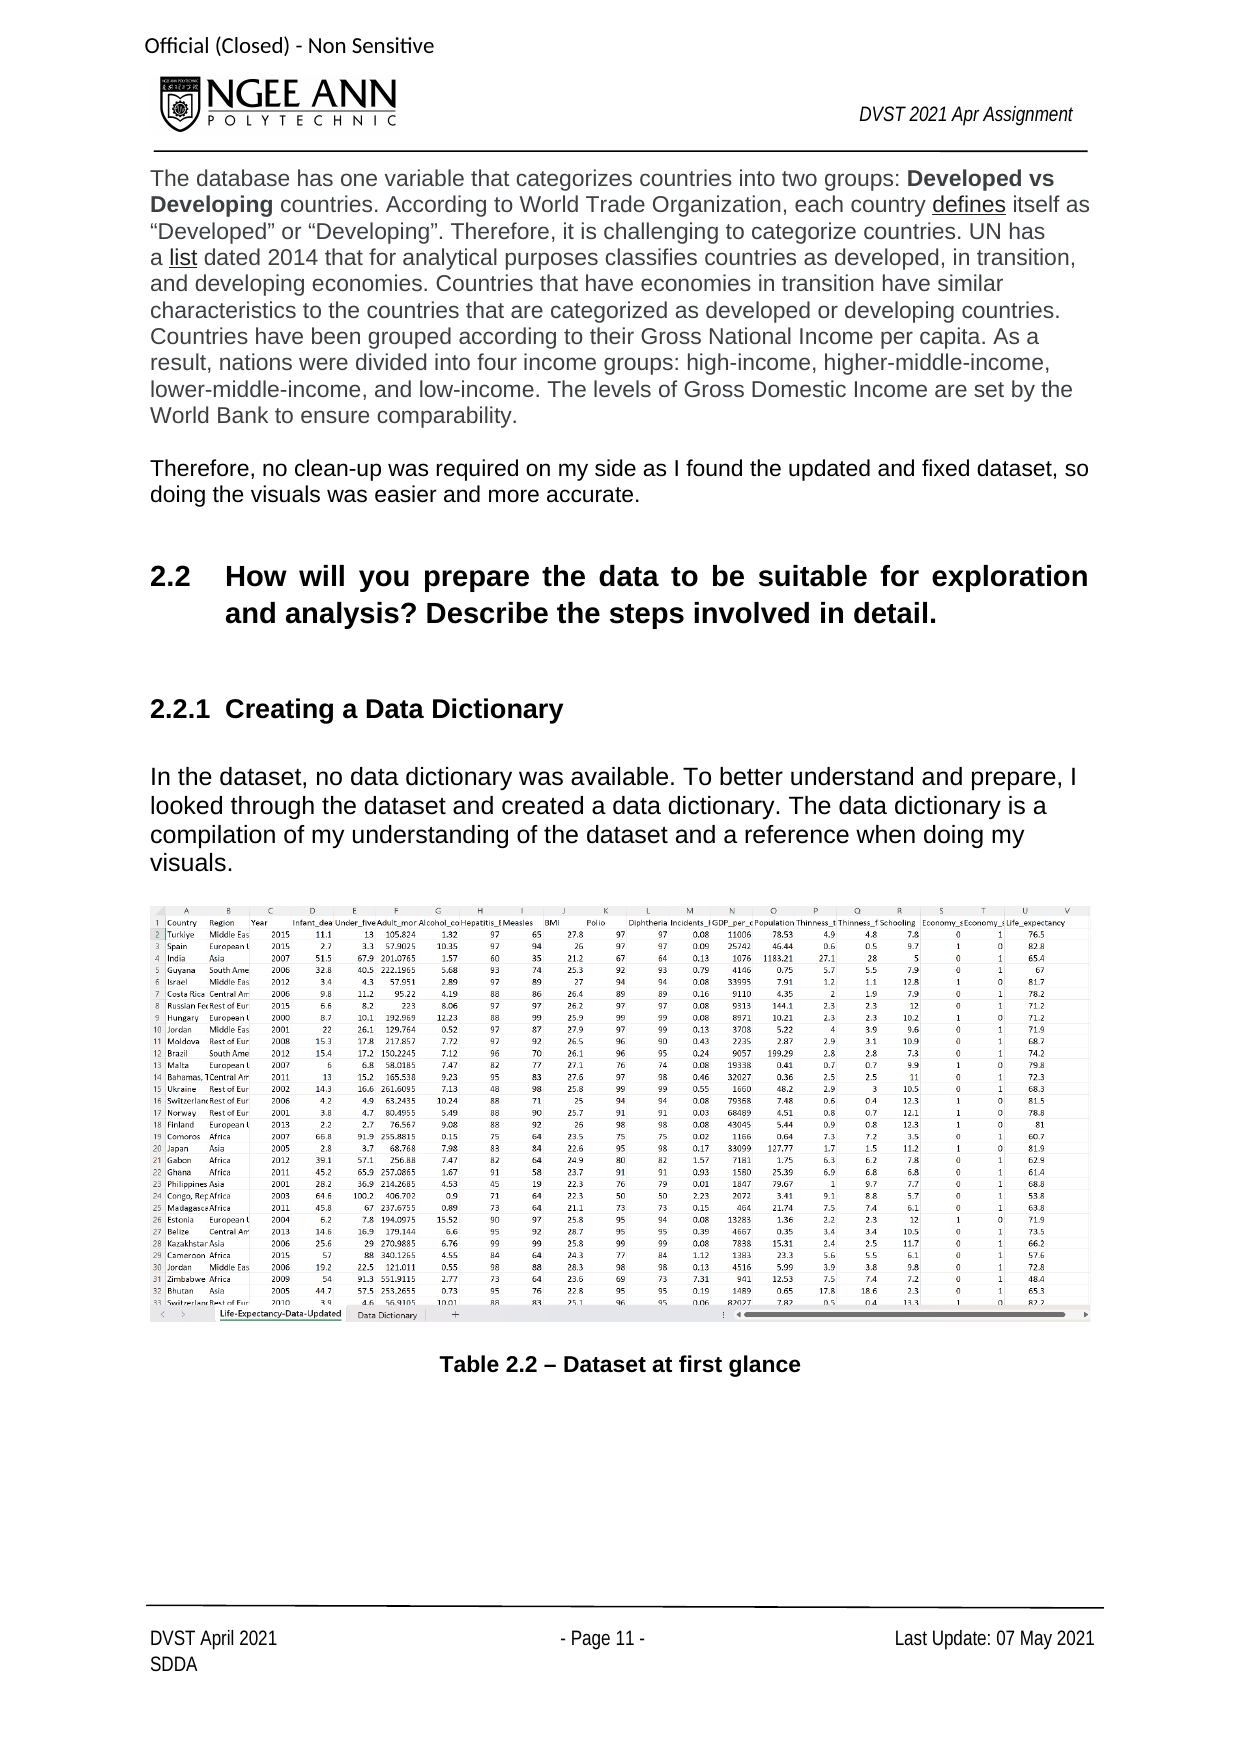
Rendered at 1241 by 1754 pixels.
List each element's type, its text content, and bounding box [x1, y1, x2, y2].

subtitle Creating a Data Dictionary [150, 693, 1090, 724]
text In the dataset, no data dictionary was available. To better understand and prepare, I looked through the dataset and created a data dictionary. The data dictionary is a compilation of my understanding of the dataset and a reference when doing my visuals. [150, 762, 1090, 877]
text Therefore, no clean-up was required on my side as I found the updated and fixed dataset, so doing the visuals was easier and more accurate. [150, 455, 1090, 507]
text The database has one variable that categorizes countries into two groups: Developed vs Developing countries. According to World Trade Organization, each country defines itself as “Developed” or “Developing”. Therefore, it is challenging to categorize countries. UN has a list dated 2014 that for analytical purposes classifies countries as developed, in transition, and developing economies. Countries that have economies in transition have similar characteristics to the countries that are categorized as developed or developing countries. Countries have been grouped according to their Gross National Income per capita. As a result, nations were divided into four income groups: high-income, higher-middle-income, lower-middle-income, and low-income. The levels of Gross Domestic Income are set by the World Bank to ensure comparability. [150, 165, 1090, 428]
picture [150, 75, 402, 134]
text Table 2.2 – Dataset at first glance [150, 1351, 1090, 1377]
picture [150, 906, 1091, 1322]
subtitle How will you prepare the data to be suitable for exploration and analysis? Describe the steps involved in detail. [150, 559, 1090, 629]
